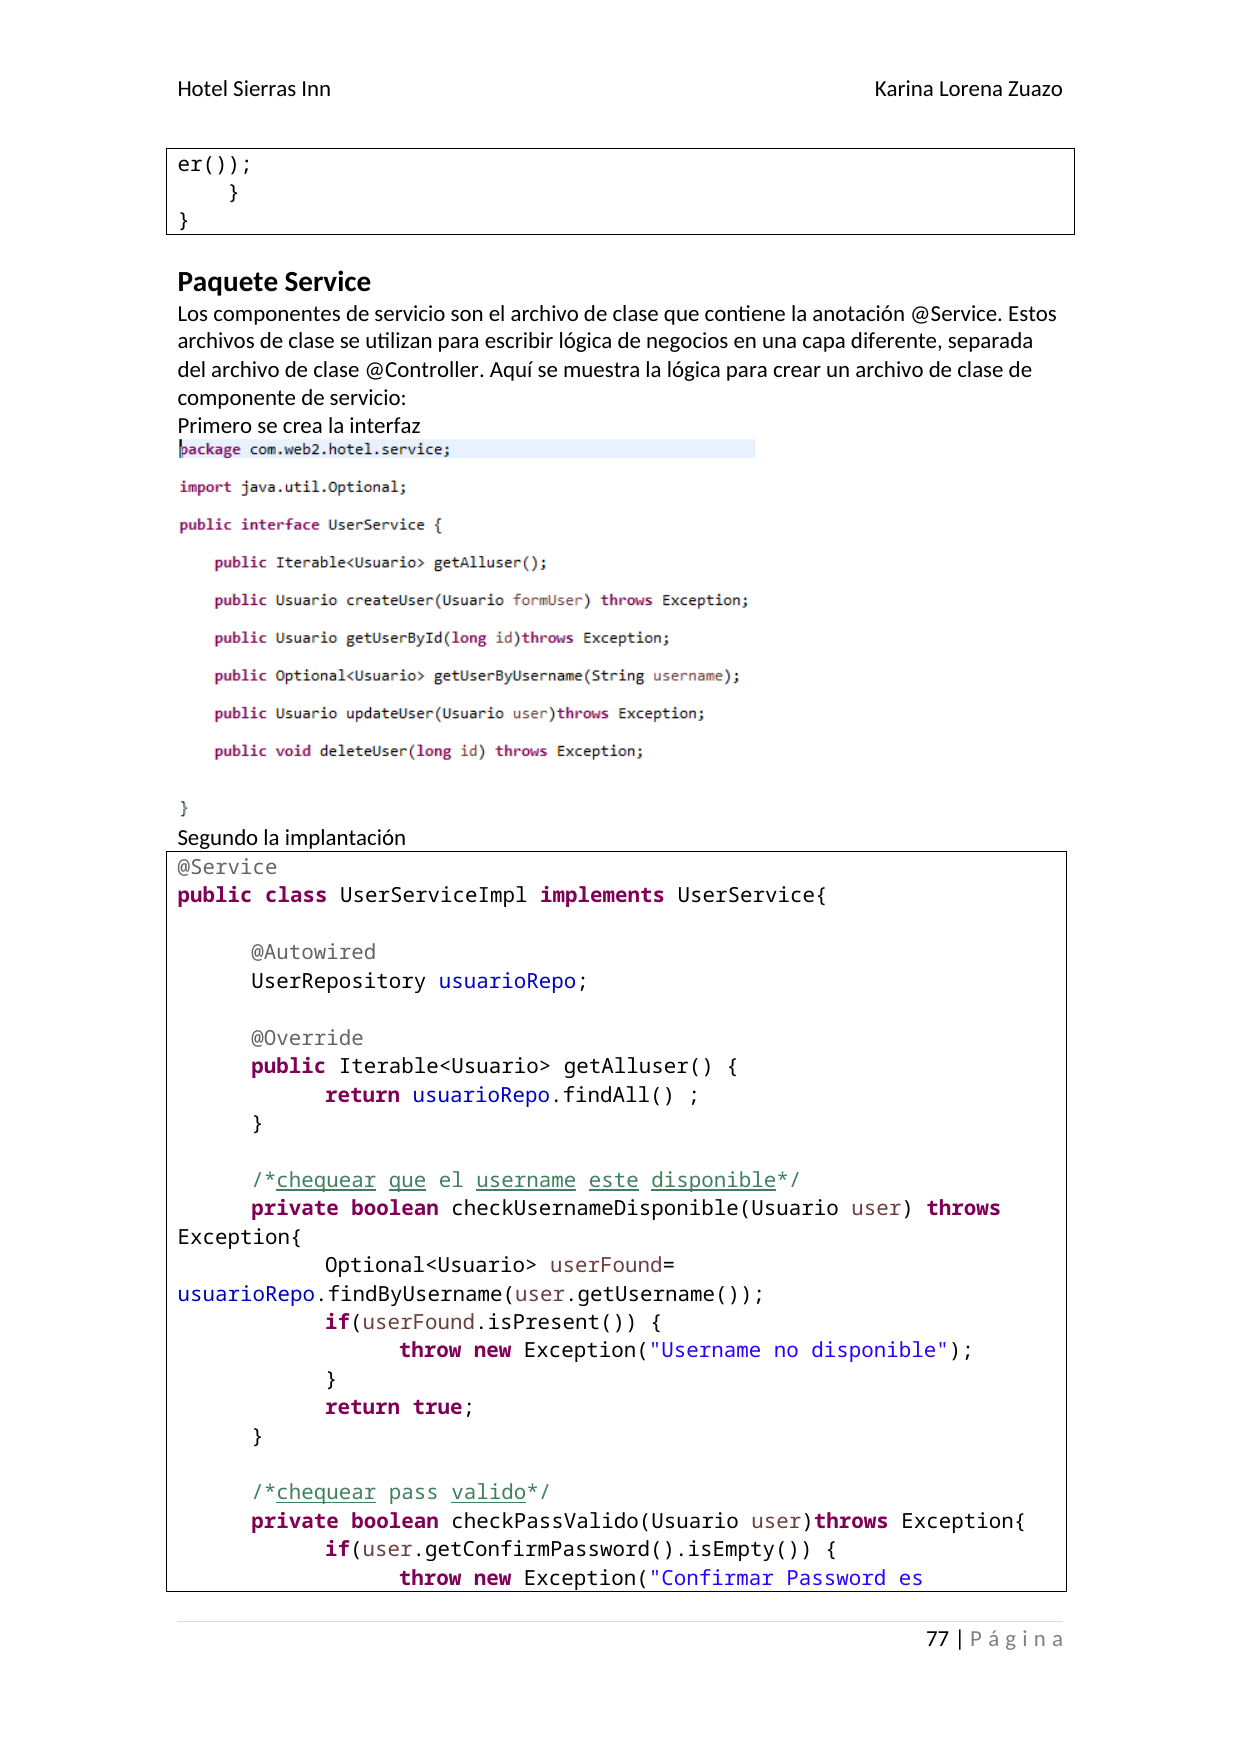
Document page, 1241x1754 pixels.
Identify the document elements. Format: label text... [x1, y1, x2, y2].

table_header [167, 852, 1066, 1591]
text Primero se crea la interfaz [177, 411, 1063, 439]
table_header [167, 149, 1074, 234]
text Los componentes de servicio son el archivo de clase que contiene la anotación @Service. Estos archivos de clase se utilizan para escribir lógica de negocios en una capa diferente, separada del archivo de clase @Controller. Aquí se muestra la lógica para crear un archivo de clase de componente de servicio: [177, 299, 1063, 411]
text Paquete Service [177, 263, 1063, 299]
picture [177, 438, 756, 824]
text Segundo la implantación [177, 823, 1063, 851]
